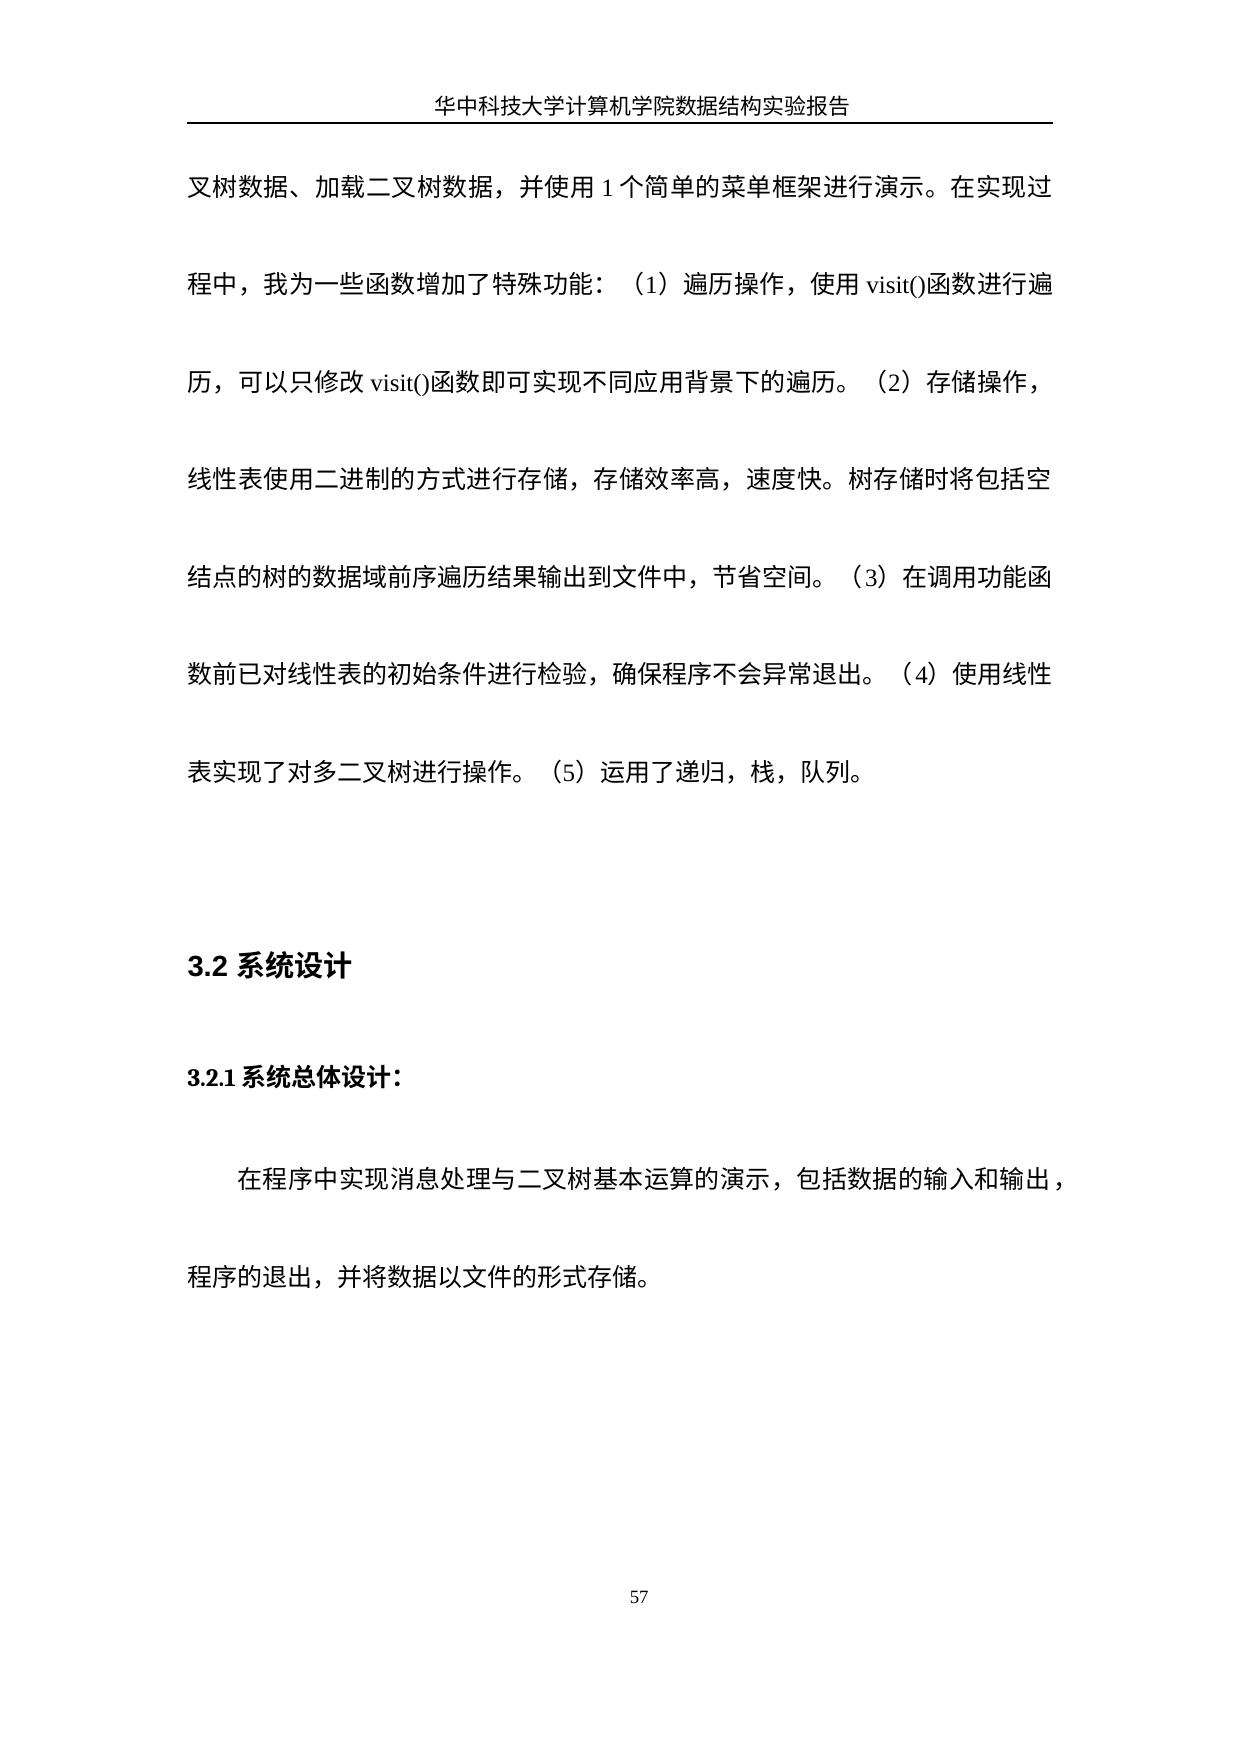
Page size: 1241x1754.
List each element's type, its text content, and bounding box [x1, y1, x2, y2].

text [187, 153, 1053, 803]
text 3.2.1 系统总体设计： [187, 1043, 1053, 1108]
text 在程序中实现消息处理与二叉树基本运算的演示，包括数据的输入和输出，程序的退出，并将数据以文件的形式存储。 [187, 1145, 1053, 1308]
subtitle 3.2 系统设计 [187, 931, 1053, 996]
